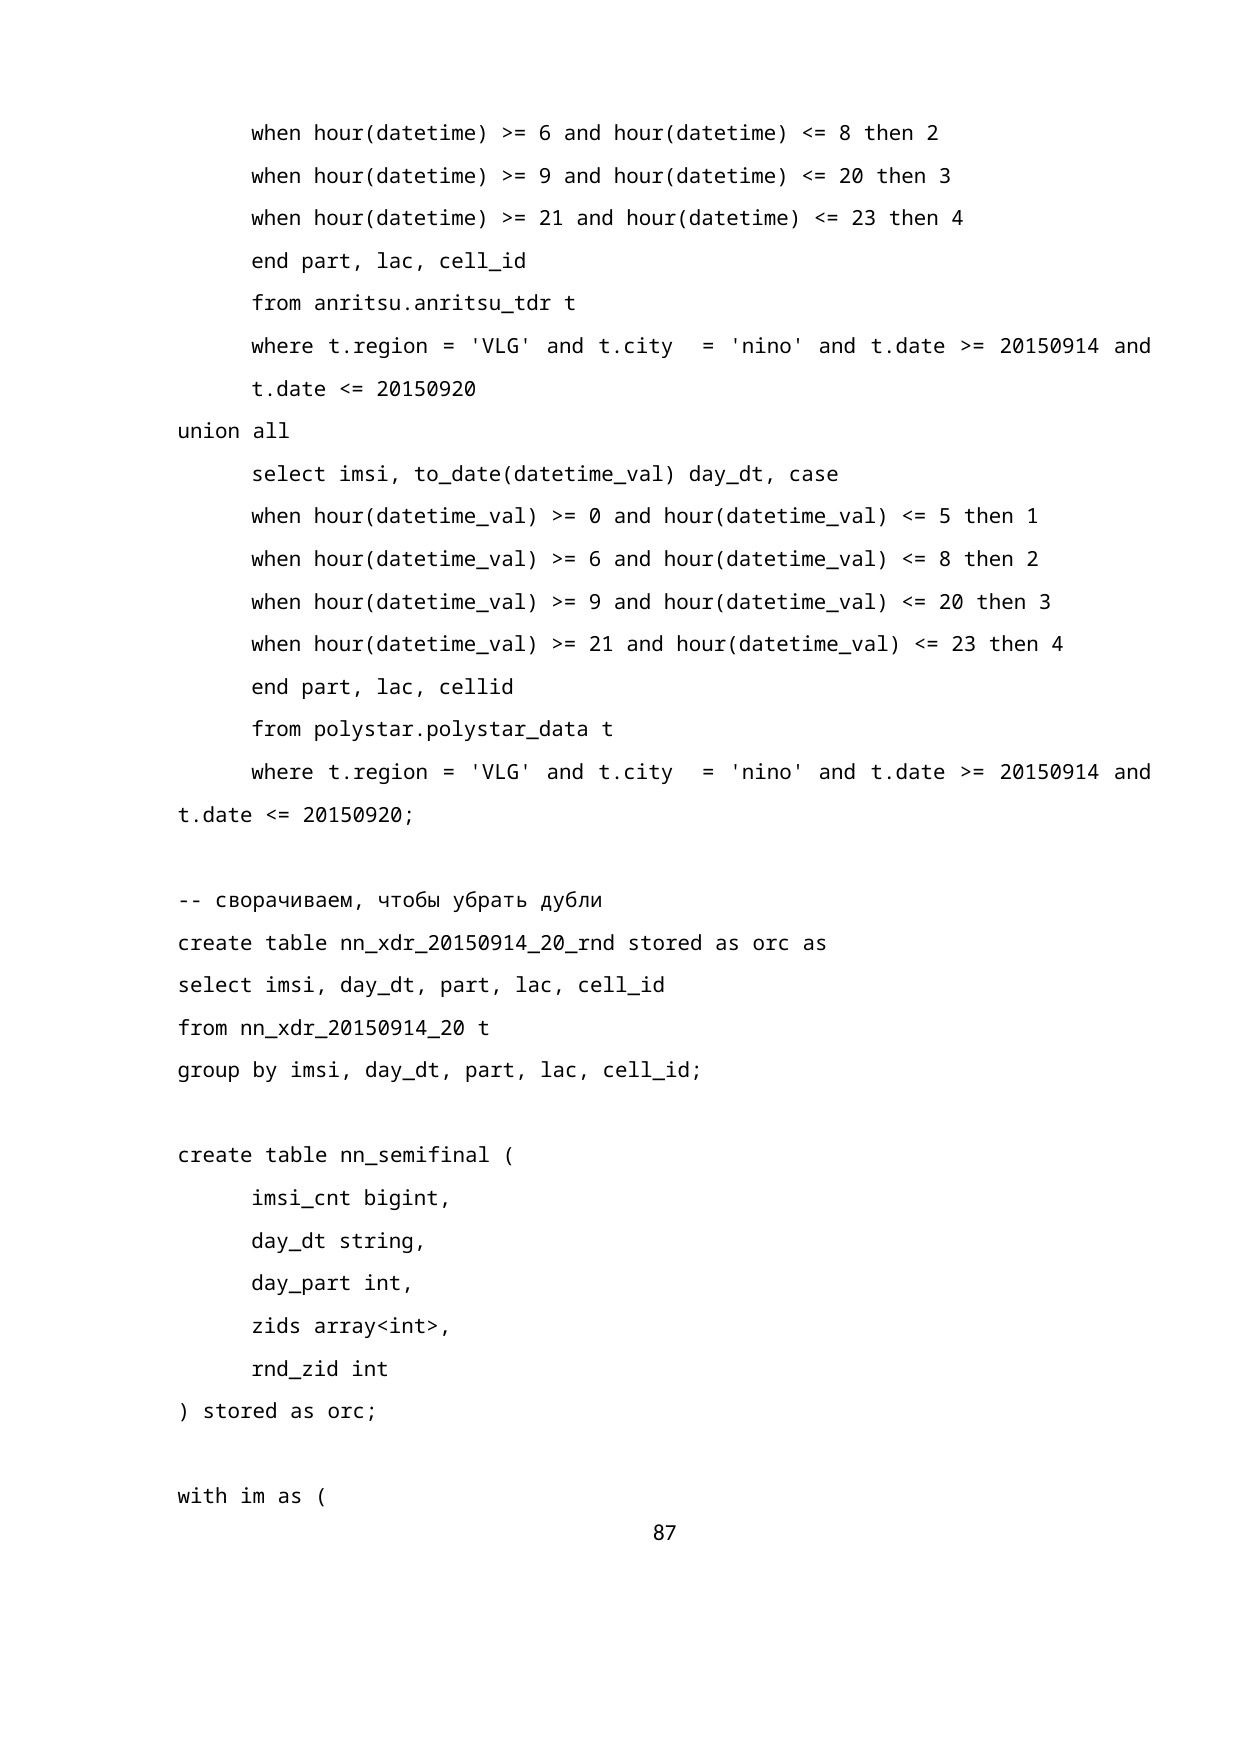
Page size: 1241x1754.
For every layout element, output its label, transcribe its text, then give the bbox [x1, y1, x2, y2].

text ) stored as orc; [177, 1396, 1152, 1425]
text where t.region = 'VLG' and t.city = 'nino' and t.date >= 20150914 and t.date <= 20150920 [251, 331, 1152, 402]
text with im as ( [177, 1481, 1152, 1510]
text from anritsu.anritsu_tdr t [177, 288, 1152, 317]
text when hour(datetime_val) >= 0 and hour(datetime_val) <= 5 then 1 [251, 502, 1152, 530]
text when hour(datetime_val) >= 6 and hour(datetime_val) <= 8 then 2 [251, 544, 1152, 573]
text when hour(datetime_val) >= 21 and hour(datetime_val) <= 23 then 4 [251, 629, 1152, 658]
text when hour(datetime) >= 21 and hour(datetime) <= 23 then 4 [177, 203, 1152, 232]
text day_dt string, [177, 1226, 1152, 1254]
text when hour(datetime) >= 9 and hour(datetime) <= 20 then 3 [177, 161, 1152, 189]
text rnd_zid int [177, 1354, 1152, 1382]
text create table nn_xdr_20150914_20_rnd stored as orc as [177, 928, 1152, 956]
text create table nn_semifinal ( [177, 1141, 1152, 1169]
text day_part int, [177, 1268, 1152, 1297]
text -- сворачиваем, чтобы убрать дубли [177, 885, 1152, 913]
text group by imsi, day_dt, part, lac, cell_id; [177, 1055, 1152, 1084]
text select imsi, day_dt, part, lac, cell_id [177, 970, 1152, 999]
text where t.region = 'VLG' and t.city = 'nino' and t.date >= 20150914 and t.date <= 20150920; [177, 757, 1152, 828]
text zids array<int>, [177, 1311, 1152, 1339]
text when hour(datetime_val) >= 9 and hour(datetime_val) <= 20 then 3 [251, 587, 1152, 615]
text from polystar.polystar_data t [177, 714, 1152, 743]
text union all [177, 416, 1152, 445]
text imsi_cnt bigint, [177, 1183, 1152, 1212]
text end part, lac, cell_id [177, 246, 1152, 274]
text when hour(datetime) >= 6 and hour(datetime) <= 8 then 2 [177, 118, 1152, 147]
text from nn_xdr_20150914_20 t [177, 1013, 1152, 1041]
text end part, lac, cellid [177, 672, 1152, 700]
text select imsi, to_date(datetime_val) day_dt, case [177, 459, 1152, 487]
